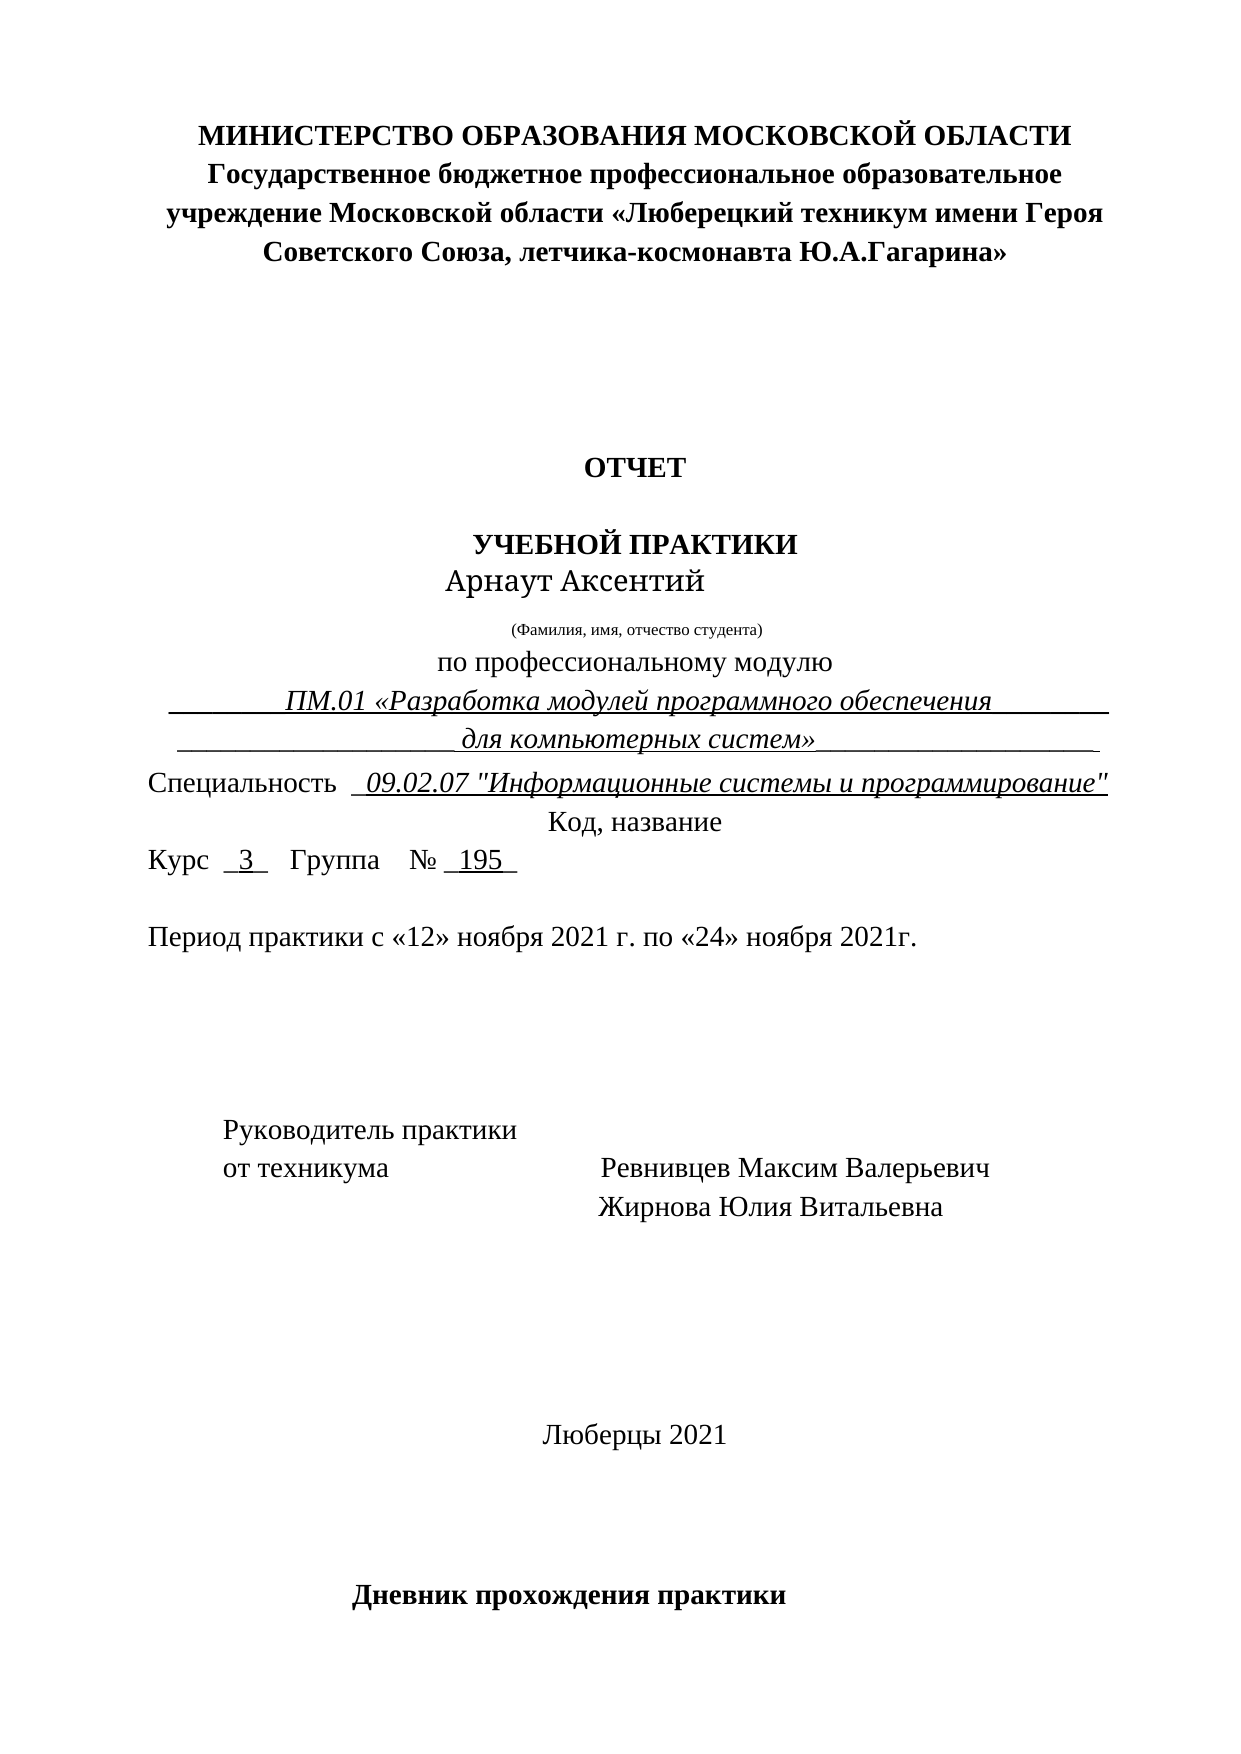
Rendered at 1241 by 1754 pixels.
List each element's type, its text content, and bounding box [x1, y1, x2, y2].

text Жирнова Юлия Витальевна [223, 1189, 1122, 1223]
text ________ПМ.01 «Разработка модулей программного обеспечения________ [148, 683, 1122, 717]
text ___________________ для компьютерных систем»___________________ [148, 722, 1122, 755]
text Период практики с «12» ноября 2021 г. по «24» ноября 2021г. [148, 919, 1122, 953]
text Курс _3_ Группа № _195_ [148, 842, 1122, 876]
text Специальность _09.02.07 "Информационные системы и программирование" [148, 765, 1122, 799]
text УЧЕБНОЙ ПРАКТИКИ [148, 527, 1122, 561]
text от техникума Ревнивцев Максим Валерьевич [223, 1151, 1122, 1184]
text Государственное бюджетное профессиональное образовательное учреждение Московской области «Люберецкий техникум имени Героя Советского Союза, летчика-космонавта Ю.А.Гагарина» [148, 157, 1122, 267]
text (Фамилия, имя, отчество студента) [148, 606, 1122, 639]
text Руководитель практики [223, 1112, 1122, 1146]
text МИНИСТЕРСТВО ОБРАЗОВАНИЯ МОСКОВСКОЙ ОБЛАСТИ [148, 118, 1122, 152]
text Код, название [148, 804, 1122, 837]
text Люберцы 2021 [148, 1417, 1122, 1451]
text ОТЧЕТ [148, 450, 1122, 483]
text Арнаут Аксентий [185, 566, 1122, 599]
text по профессиональному модулю [148, 644, 1122, 678]
text Дневник прохождения практики [148, 1577, 1122, 1611]
